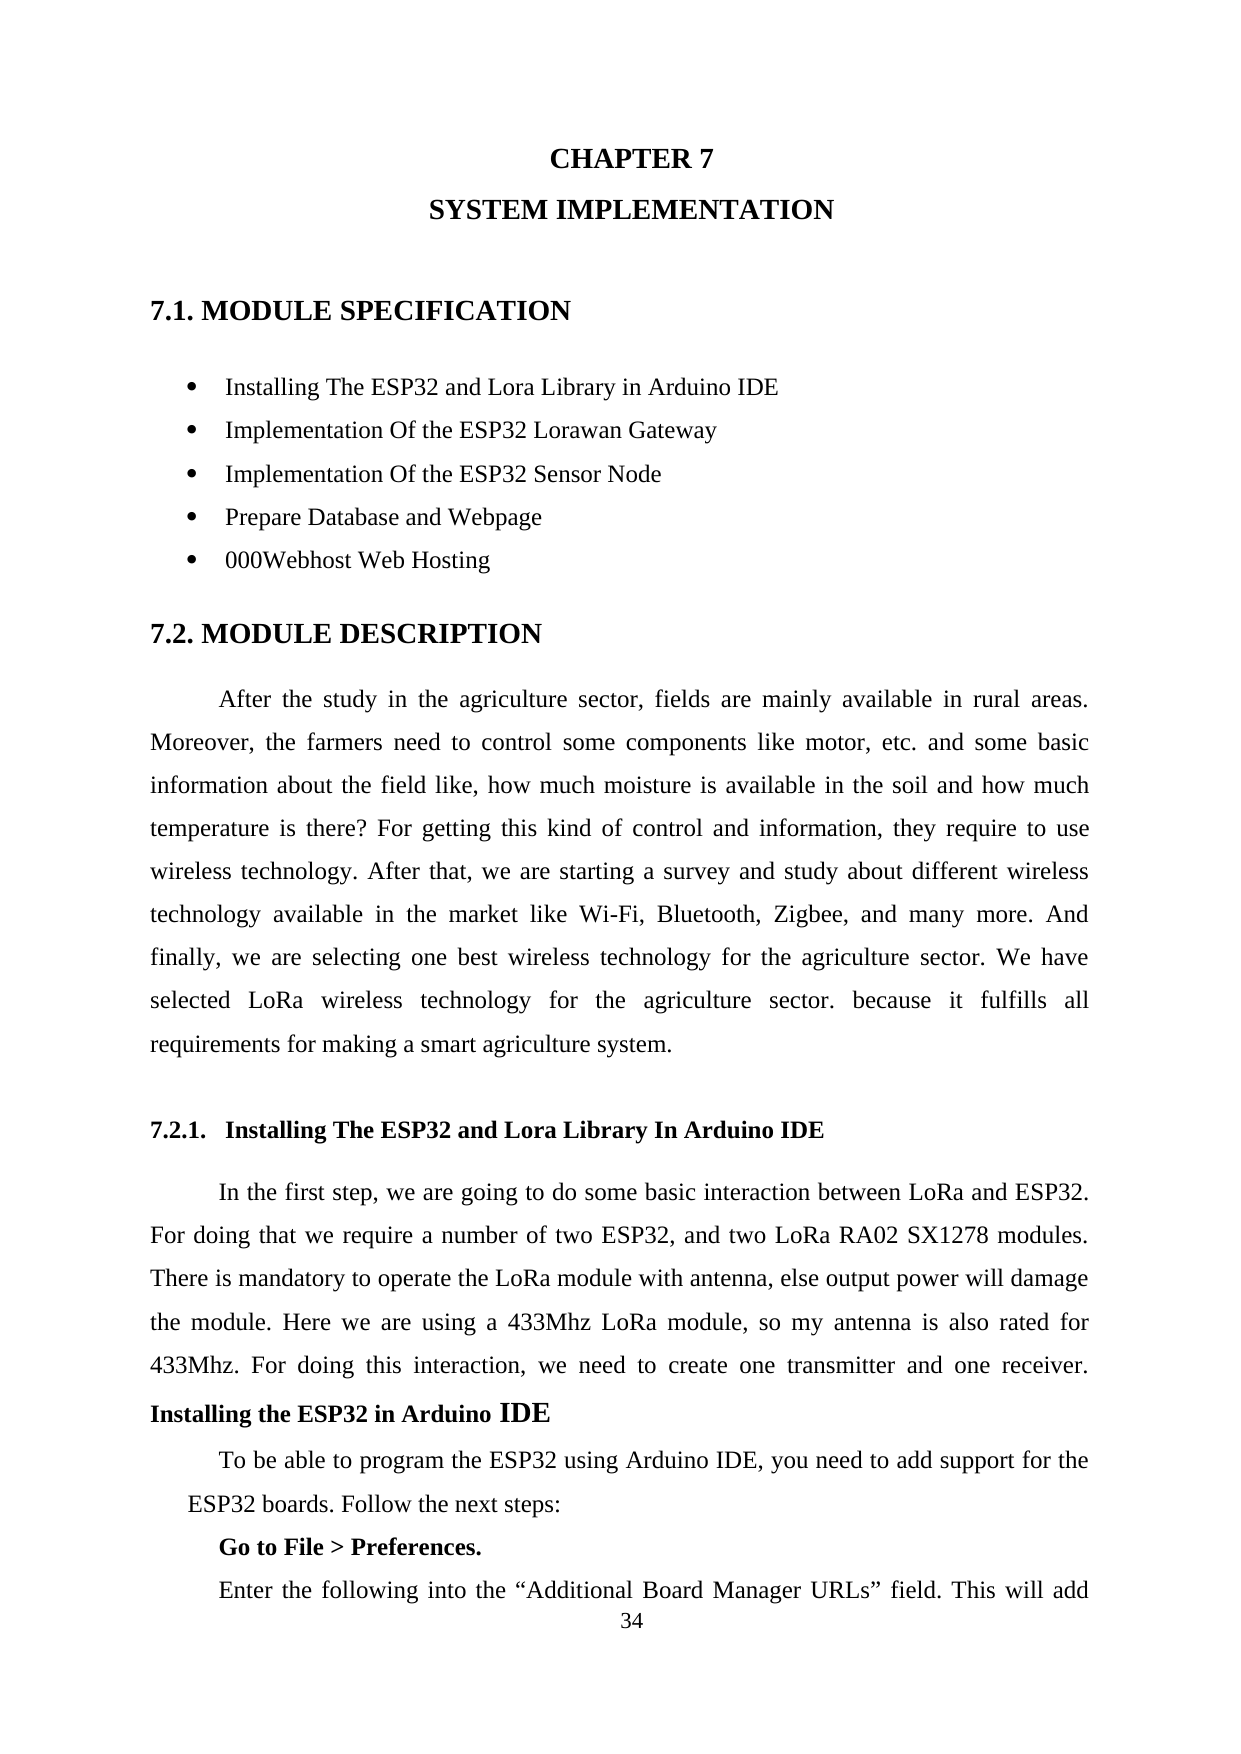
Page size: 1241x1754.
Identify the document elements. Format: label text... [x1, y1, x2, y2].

list MODULE SPECIFICATION [150, 293, 1151, 326]
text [150, 1575, 1090, 1604]
list Installing The ESP32 and Lora Library in Arduino IDE [187, 372, 1151, 401]
text SYSTEM IMPLEMENTATION [112, 192, 1151, 226]
list Installing The ESP32 and Lora Library In Arduino IDE [150, 1115, 1151, 1144]
text To be able to program the ESP32 using Arduino IDE, you need to add support for the ESP32 boards. Follow the next steps: [187, 1446, 1090, 1517]
text Go to File > Preferences. [150, 1532, 1090, 1561]
list Implementation Of the ESP32 Lorawan Gateway [187, 416, 1151, 444]
text CHAPTER 7 [112, 142, 1151, 175]
list MODULE DESCRIPTION [150, 617, 1151, 650]
text After the study in the agriculture sector, fields are mainly available in rural areas. Moreover, the farmers need to control some components like motor, etc. and some basic information about the field like, how much moisture is available in the soil and how much temperature is there? For getting this kind of control and information, they require to use wireless technology. After that, we are starting a survey and study about different wireless technology available in the market like Wi-Fi, Bluetooth, Zigbee, and many more. And finally, we are selecting one best wireless technology for the agriculture sector. We have selected LoRa wireless technology for the agriculture sector. because it fulfills all requirements for making a smart agriculture system. [150, 684, 1090, 1057]
text In the first step, we are going to do some basic interaction between LoRa and ESP32. For doing that we require a number of two ESP32, and two LoRa RA02 SX1278 modules. There is mandatory to operate the LoRa module with antenna, else output power will damage the module. Here we are using a 433Mhz LoRa module, so my antenna is also rated for 433Mhz. For doing this interaction, we need to create one transmitter and one receiver. Installing the ESP32 in Arduino IDE [150, 1177, 1090, 1429]
list 000Webhost Web Hosting [187, 545, 1151, 574]
list Implementation Of the ESP32 Sensor Node [187, 459, 1151, 487]
list Prepare Database and Webpage [187, 502, 1151, 531]
